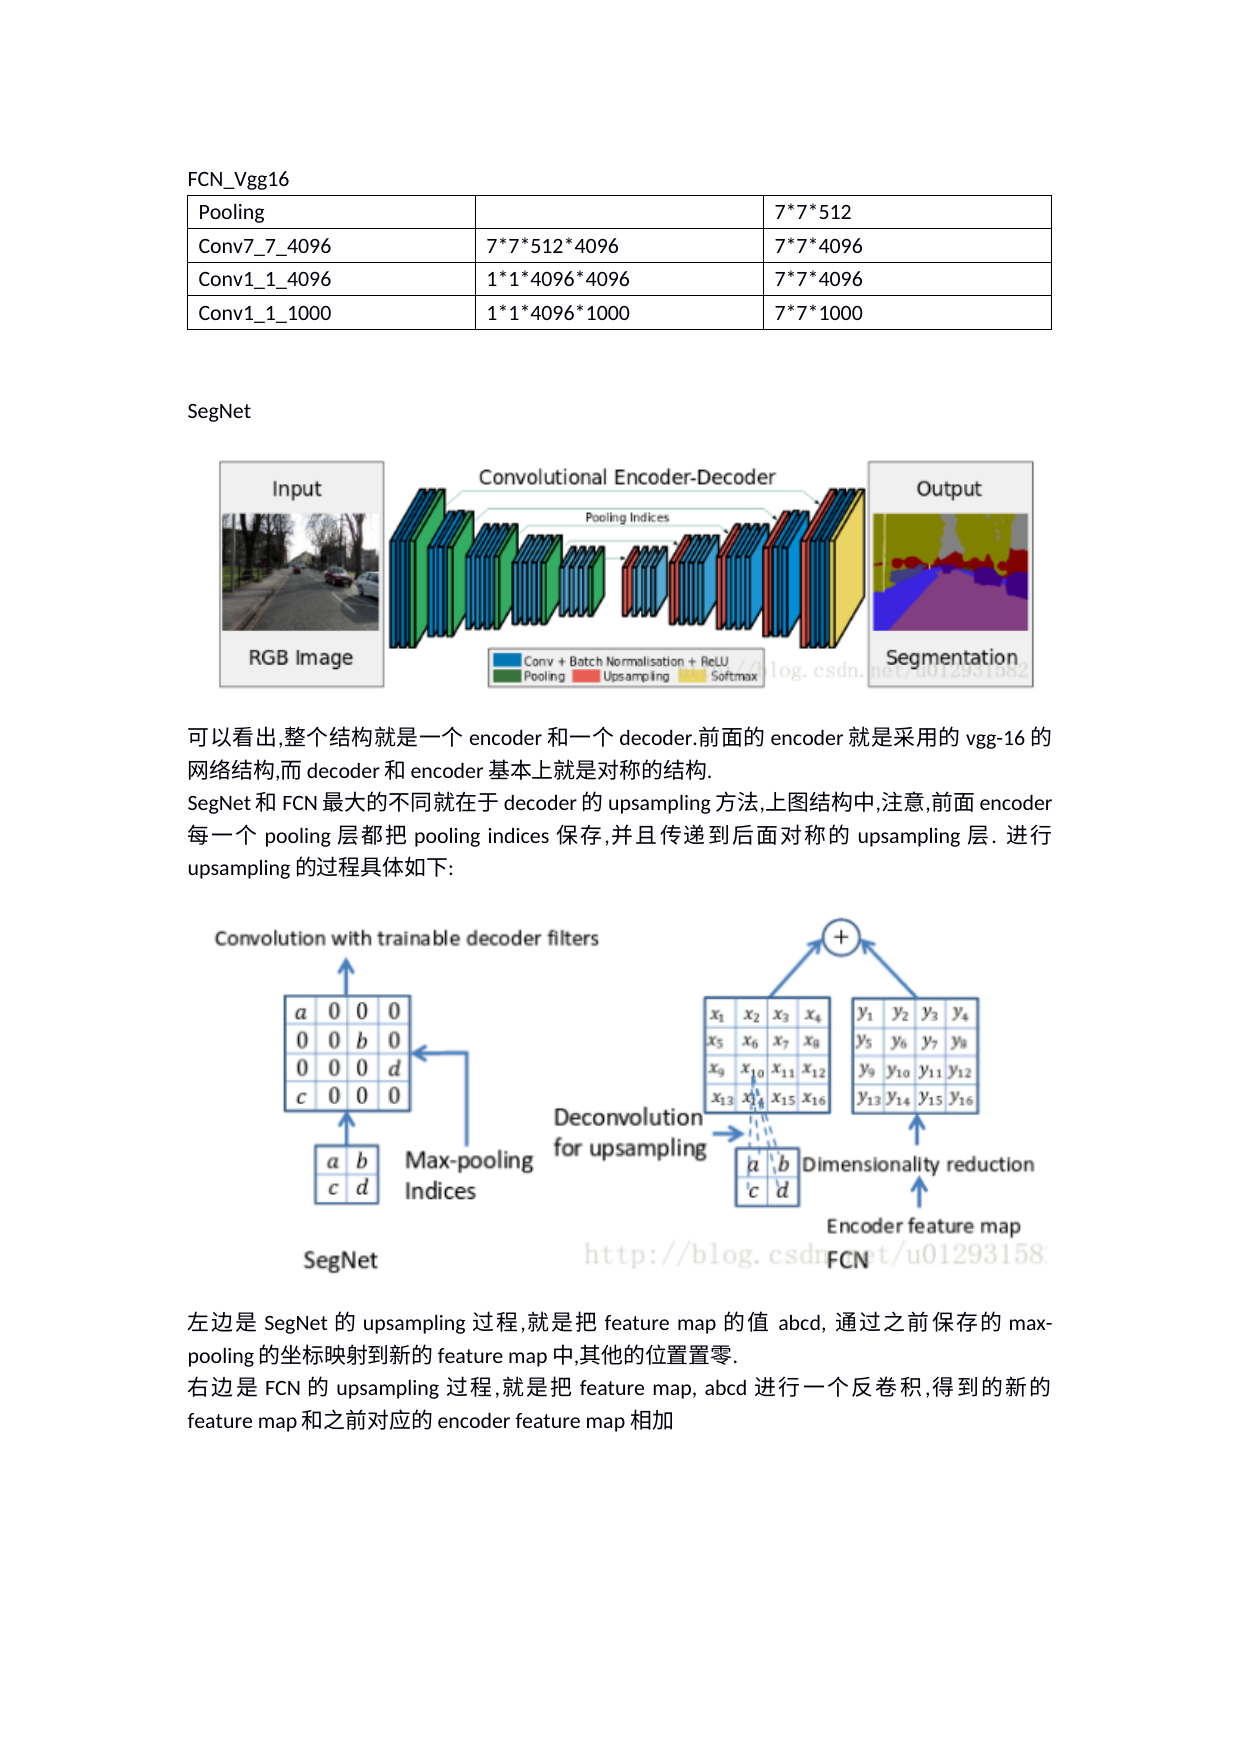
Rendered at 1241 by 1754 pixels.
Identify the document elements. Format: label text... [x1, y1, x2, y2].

text 右边是FCN的upsampling过程,就是把feature map, abcd进行一个反卷积,得到的新的feature map和之前对应的encoder feature map 相加 [187, 1370, 1053, 1435]
table_cell Conv1_1_4096 [188, 263, 475, 295]
table_header Pooling [188, 196, 475, 228]
picture [187, 882, 1047, 1298]
table_header [476, 196, 763, 228]
table_cell 7*7*4096 [764, 263, 1051, 295]
text 可以看出,整个结构就是一个encoder和一个decoder.前面的encoder就是采用的vgg-16的网络结构,而decoder和encoder基本上就是对称的结构. [187, 720, 1053, 785]
table_header 7*7*512 [764, 196, 1051, 228]
table_cell 1*1*4096*1000 [476, 296, 763, 329]
table_cell 7*7*4096 [764, 229, 1051, 262]
text SegNet [187, 395, 1053, 427]
table_cell Conv7_7_4096 [188, 229, 475, 262]
text SegNet和FCN最大的不同就在于decoder的upsampling方法,上图结构中,注意,前面encoder每一个pooling层都把pooling indices保存,并且传递到后面对称的upsampling层. 进行upsampling的过程具体如下: [187, 785, 1053, 882]
text FCN_Vgg16 [187, 162, 1053, 194]
text 左边是SegNet的upsampling过程,就是把feature map的值 abcd, 通过之前保存的max-pooling的坐标映射到新的feature map中,其他的位置置零. [187, 1305, 1053, 1370]
table_cell 1*1*4096*4096 [476, 263, 763, 295]
table_cell 7*7*1000 [764, 296, 1051, 329]
table_cell Conv1_1_1000 [188, 296, 475, 329]
table_cell 7*7*512*4096 [476, 229, 763, 262]
picture [187, 427, 1053, 702]
